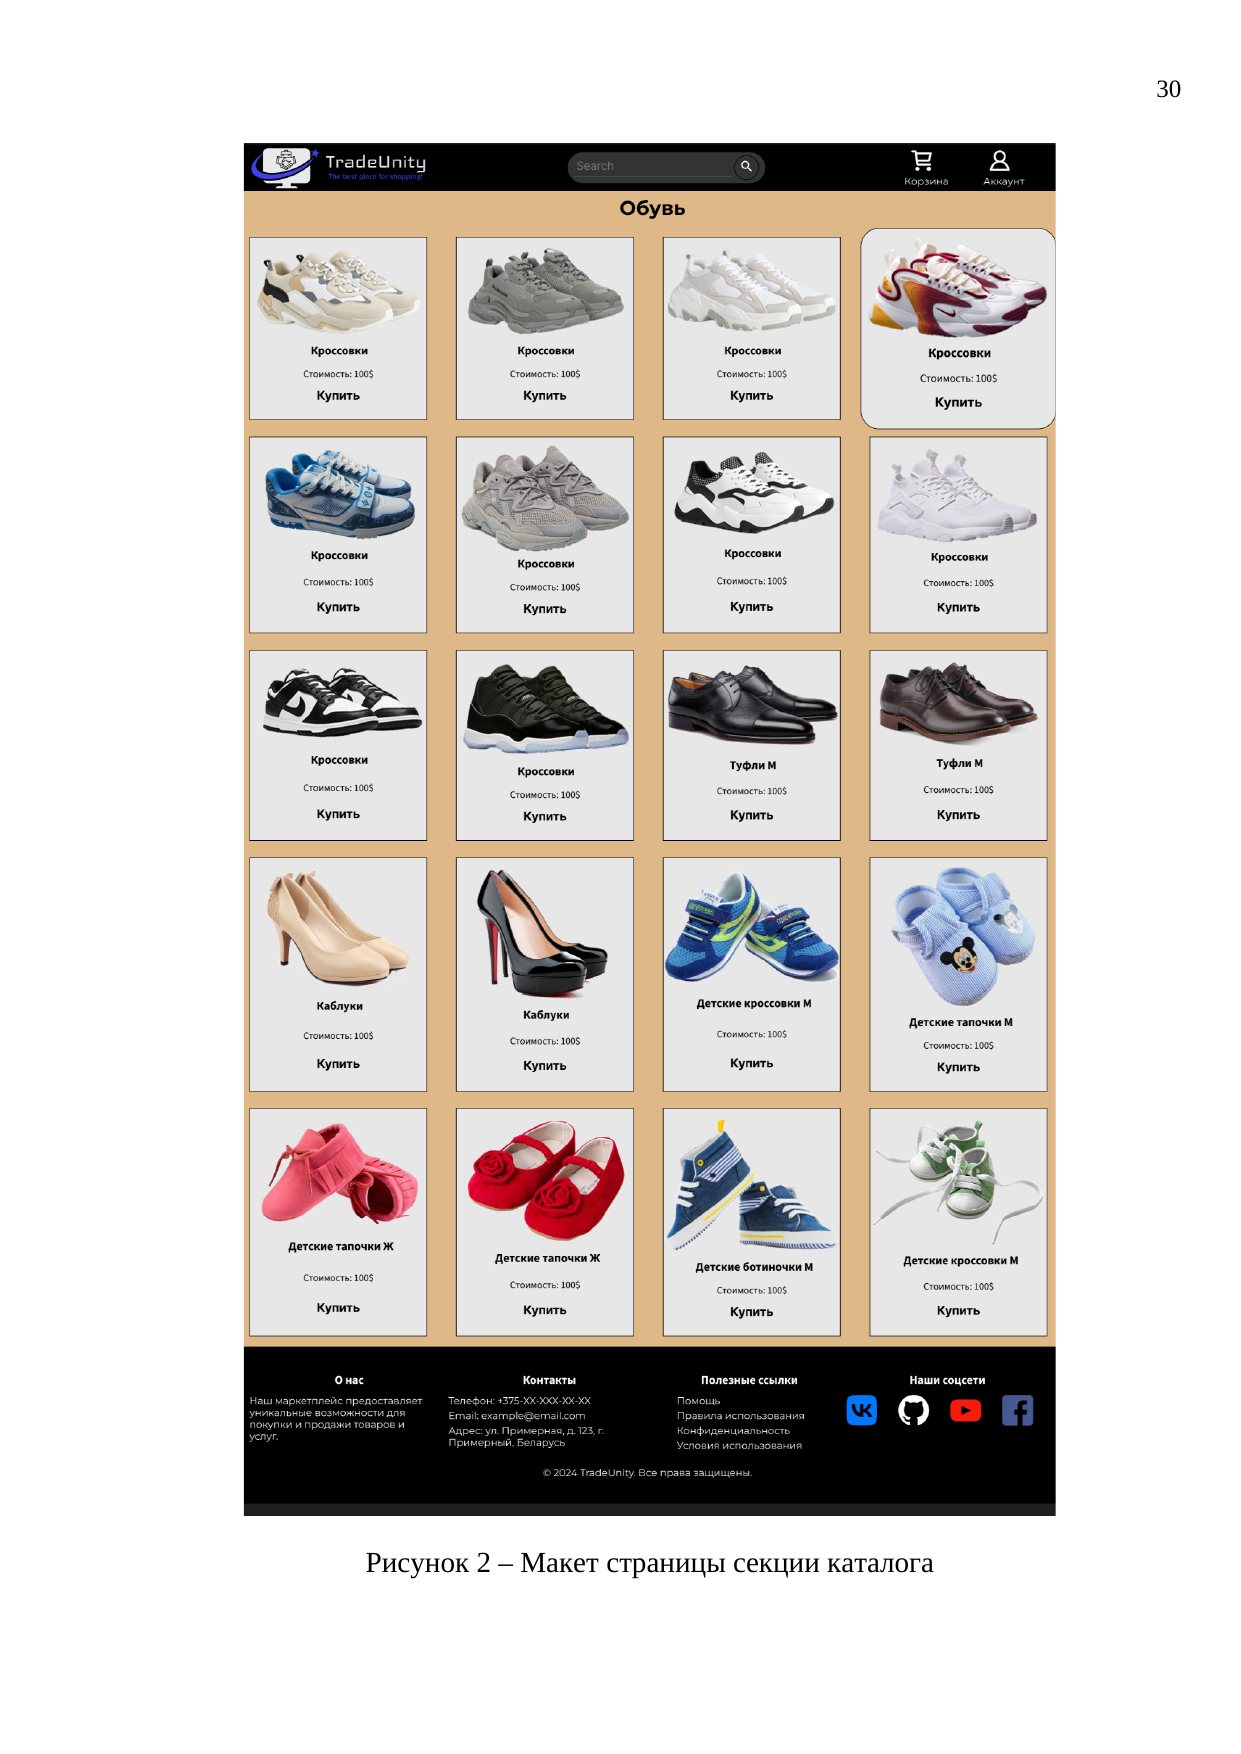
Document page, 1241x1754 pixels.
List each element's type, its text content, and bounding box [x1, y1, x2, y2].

picture [243, 143, 1056, 1516]
text Рисунок 2 – Макет страницы секции каталога [118, 1545, 1181, 1578]
